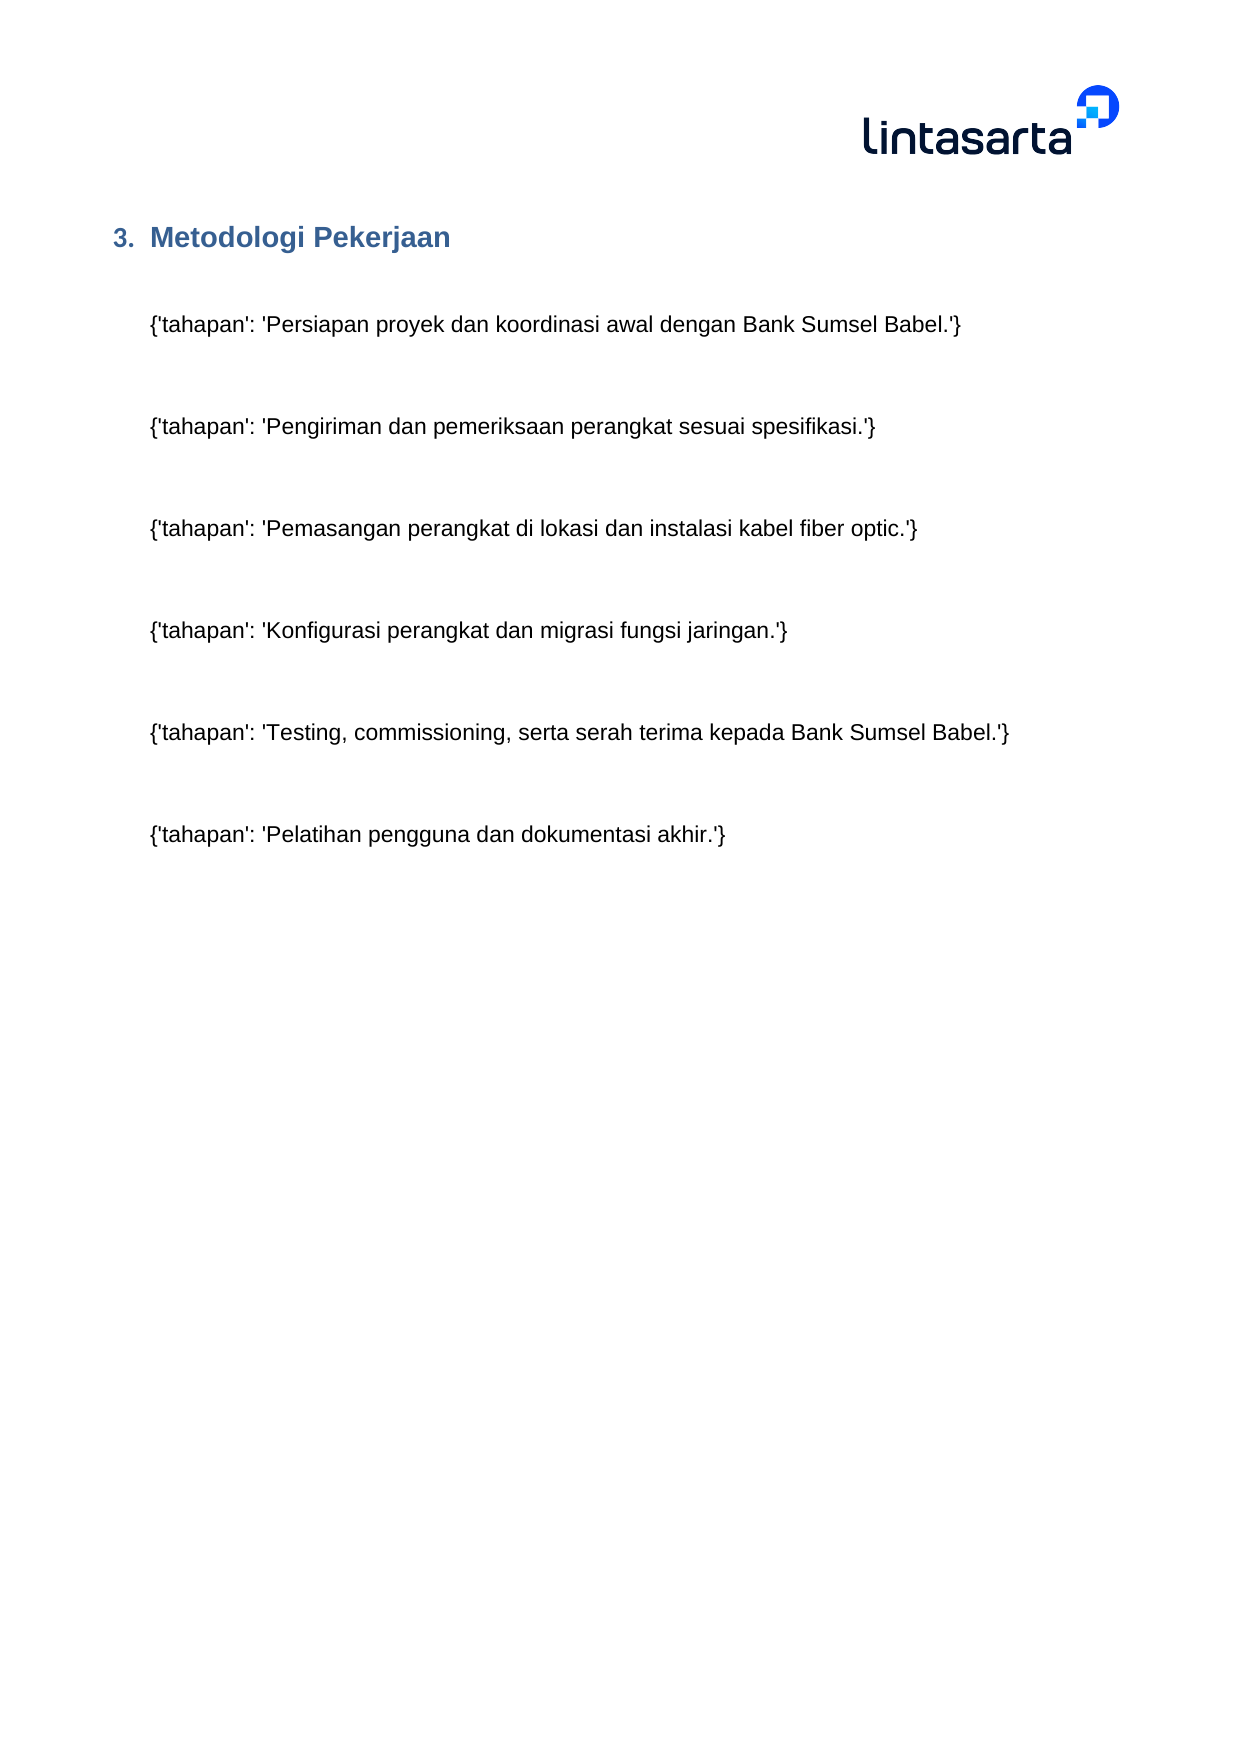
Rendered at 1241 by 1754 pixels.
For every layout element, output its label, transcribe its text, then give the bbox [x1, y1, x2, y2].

text {'tahapan': 'Konfigurasi perangkat dan migrasi fungsi jaringan.'} [150, 617, 1128, 643]
text {'tahapan': 'Pemasangan perangkat di lokasi dan instalasi kabel fiber optic.'} [150, 515, 1128, 541]
text {'tahapan': 'Testing, commissioning, serta serah terima kepada Bank Sumsel Babel.'} [150, 719, 1128, 745]
subtitle Metodologi Pekerjaan [112, 219, 1128, 254]
picture [856, 75, 1129, 169]
text {'tahapan': 'Pelatihan pengguna dan dokumentasi akhir.'} [150, 821, 1128, 847]
text {'tahapan': 'Pengiriman dan pemeriksaan perangkat sesuai spesifikasi.'} [150, 413, 1128, 439]
text {'tahapan': 'Persiapan proyek dan koordinasi awal dengan Bank Sumsel Babel.'} [150, 311, 1128, 337]
